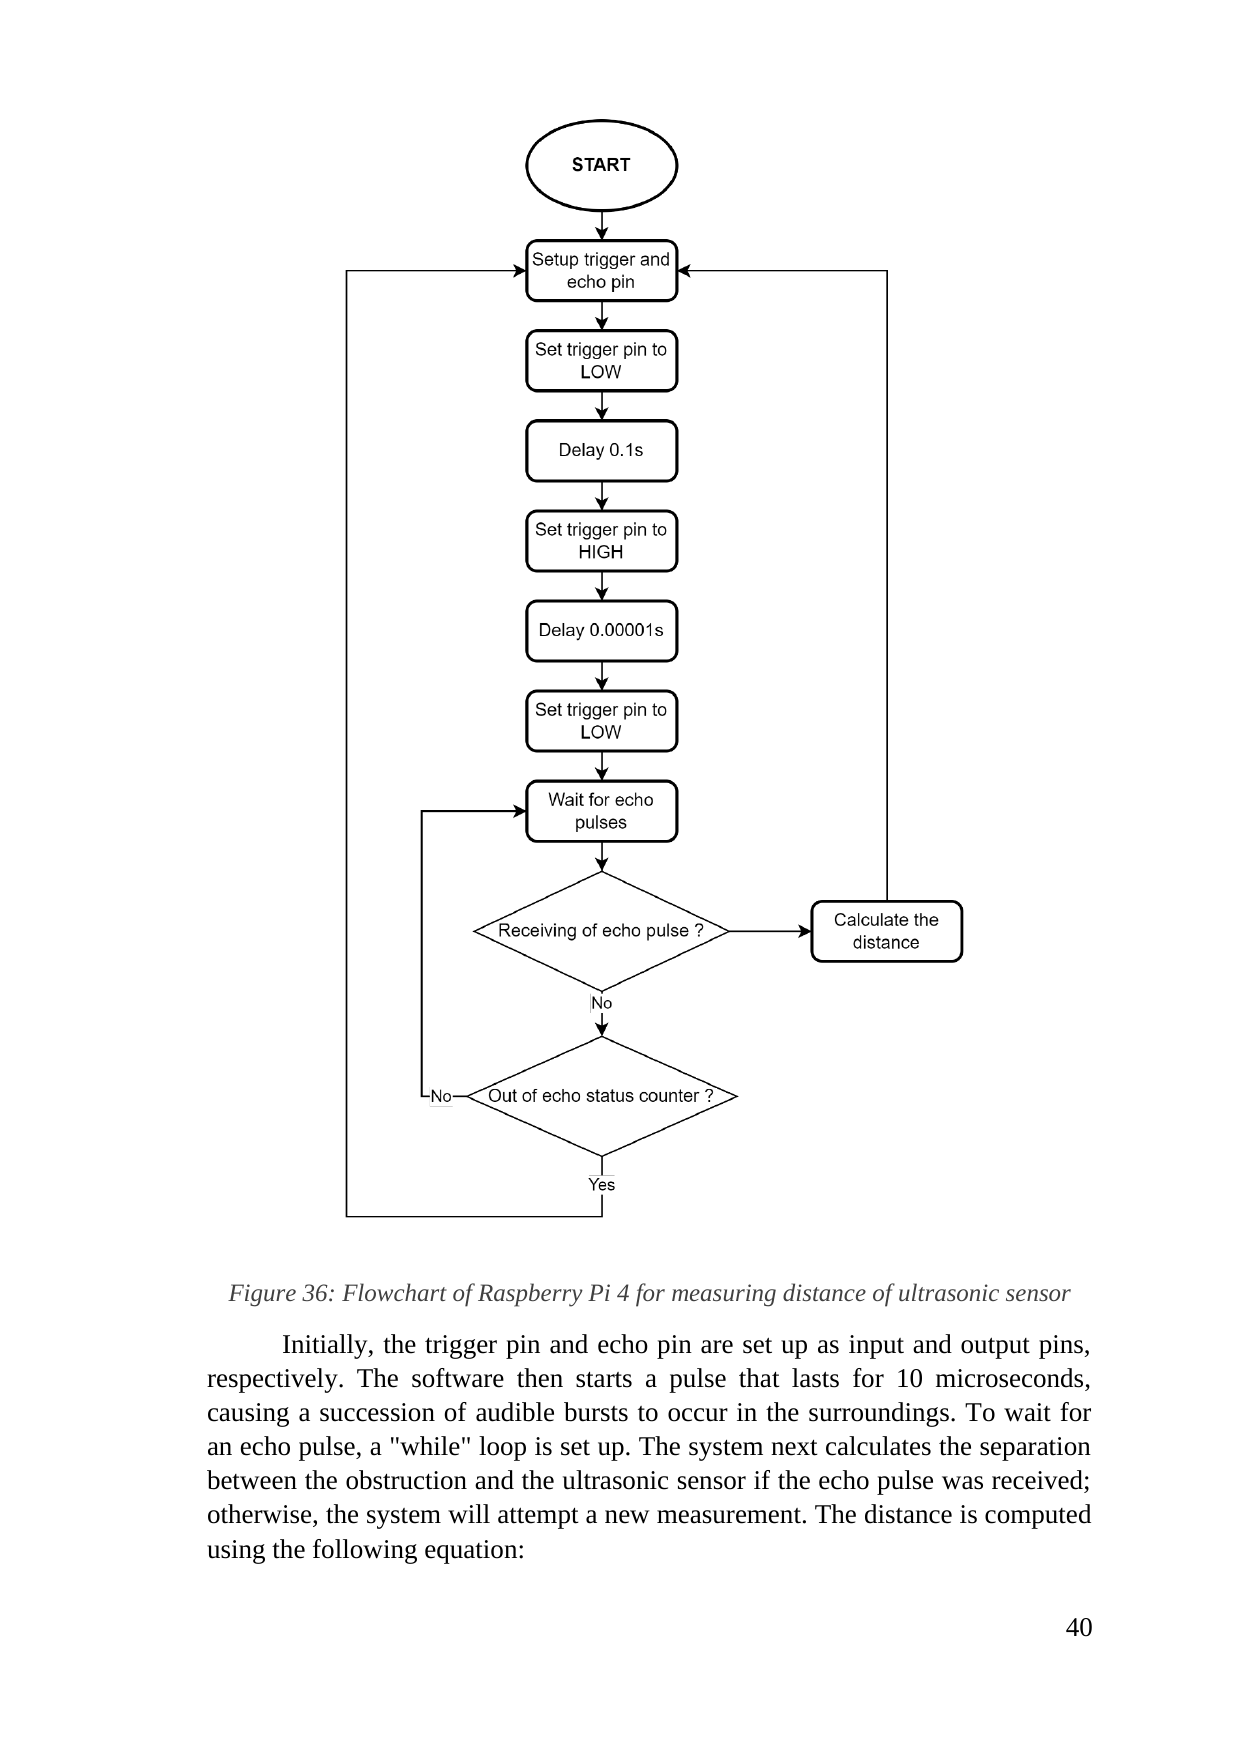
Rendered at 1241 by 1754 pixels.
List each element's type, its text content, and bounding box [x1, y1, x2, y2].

text Initially, the trigger pin and echo pin are set up as input and output pins, respectively. The software then starts a pulse that lasts for 10 microseconds, causing a succession of audible bursts to occur in the surroundings. To wait for an echo pulse, a "while" loop is set up. The system next calculates the separation between the obstruction and the ultrasonic sensor if the echo pulse was received; otherwise, the system will attempt a new measurement. The distance is computed using the following equation: [207, 1328, 1092, 1564]
picture [335, 118, 964, 1229]
